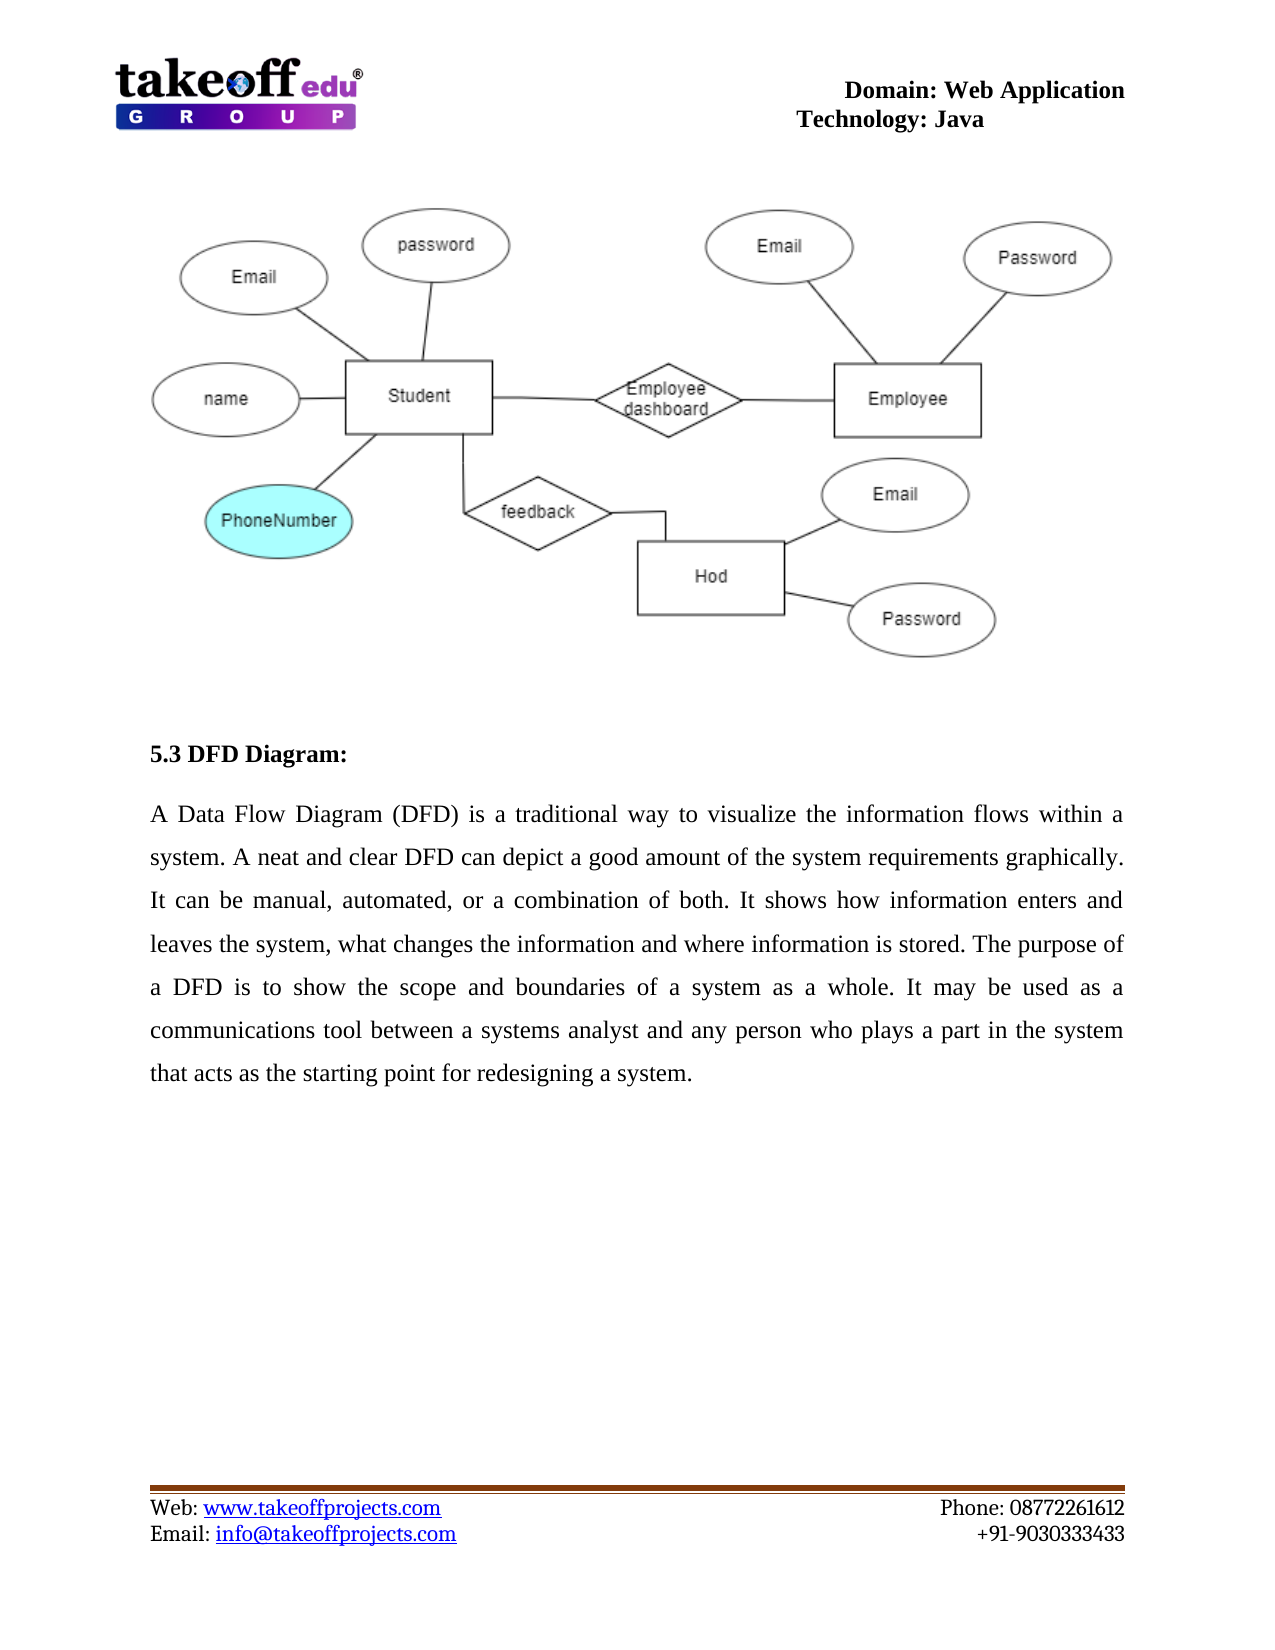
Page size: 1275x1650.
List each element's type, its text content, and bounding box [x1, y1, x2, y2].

text A Data Flow Diagram (DFD) is a traditional way to visualize the information flows within a system. A neat and clear DFD can depict a good amount of the system requirements graphically. It can be manual, automated, or a combination of both. It shows how information enters and leaves the system, what changes the information and where information is stored. The purpose of a DFD is to show the scope and boundaries of a system as a whole. It may be used as a communications tool between a systems analyst and any person who plays a part in the system that acts as the starting point for redesigning a system. [150, 799, 1125, 1087]
picture [112, 53, 366, 140]
text 5.3 DFD Diagram: [150, 739, 1125, 768]
picture [150, 160, 1125, 709]
